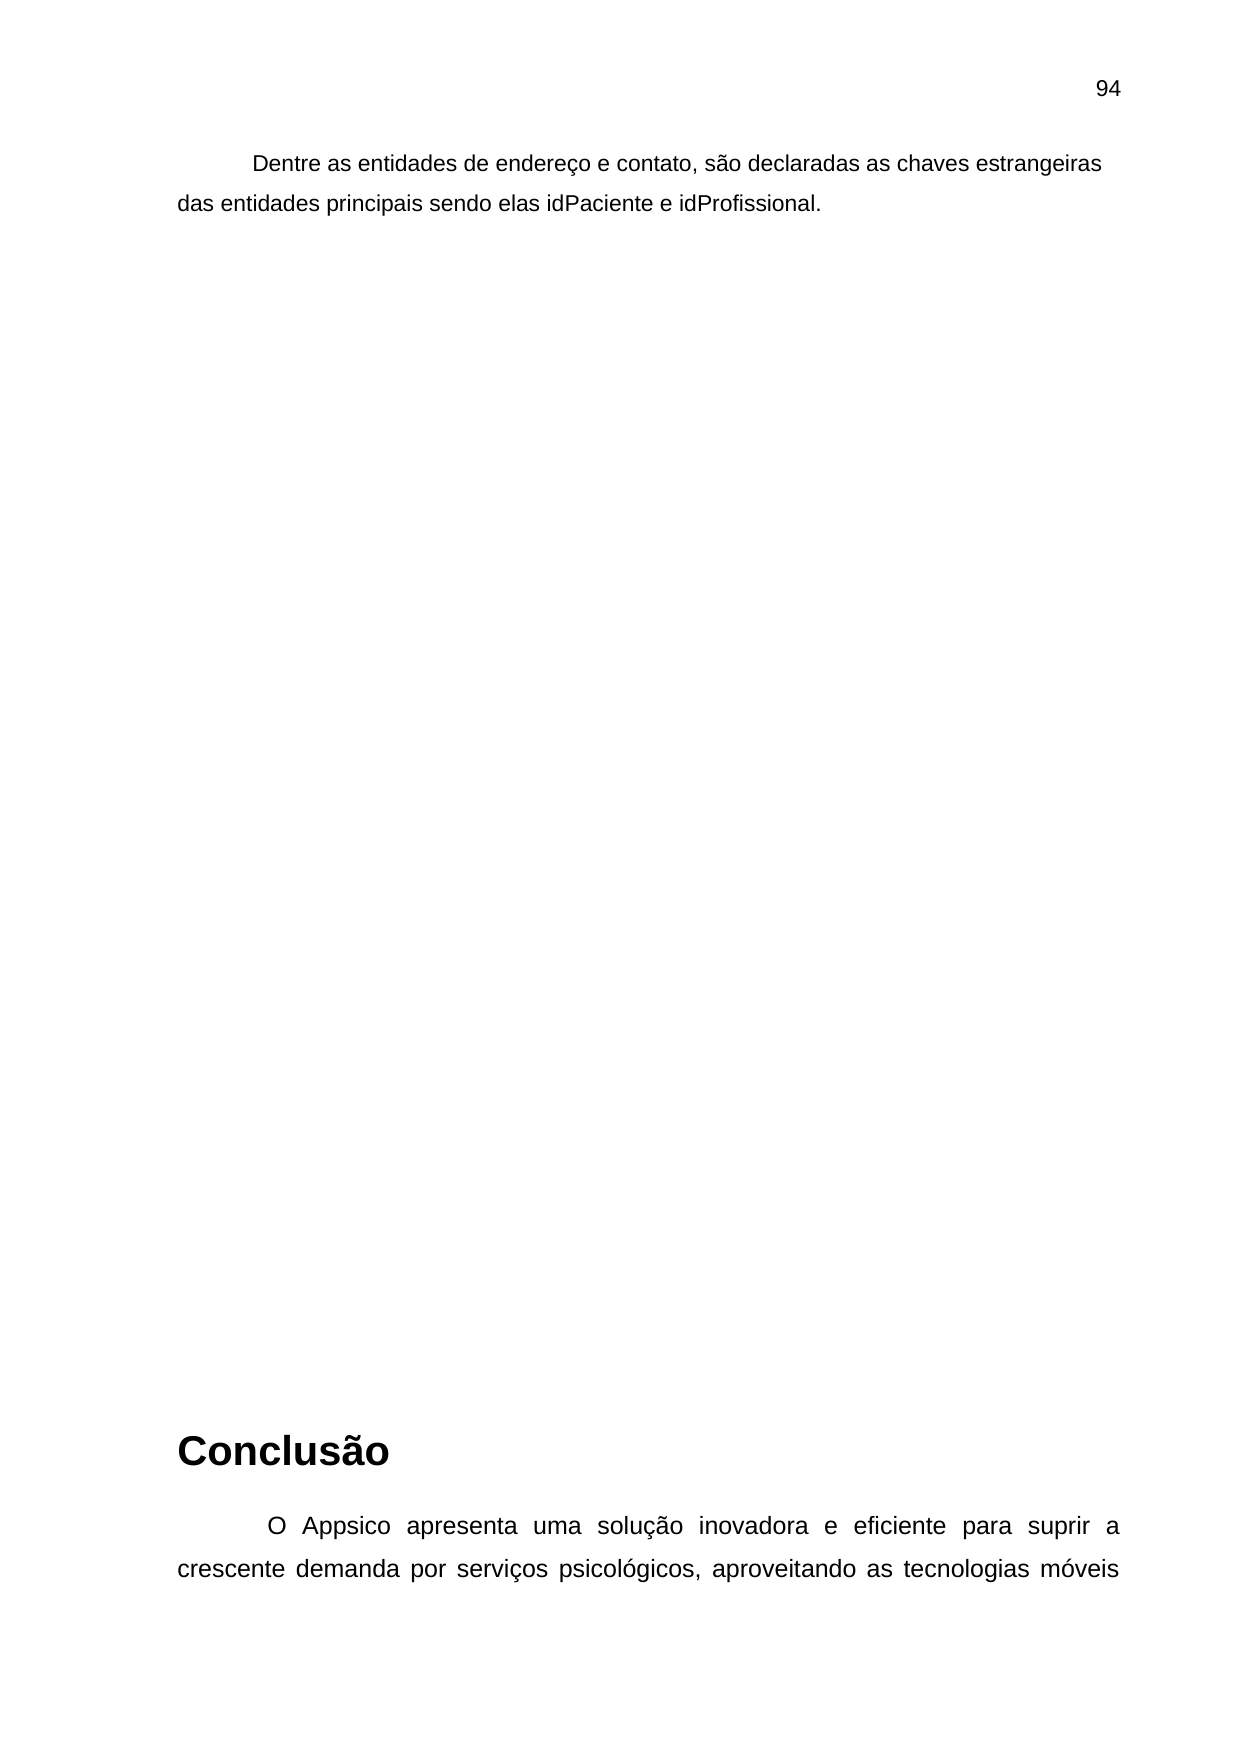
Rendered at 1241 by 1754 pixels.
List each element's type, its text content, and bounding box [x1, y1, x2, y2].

text Dentre as entidades de endereço e contato, são declaradas as chaves estrangeiras das entidades principais sendo elas idPaciente e idProfissional. [177, 150, 1121, 216]
subtitle Conclusão [177, 1427, 1121, 1475]
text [177, 1511, 1121, 1554]
